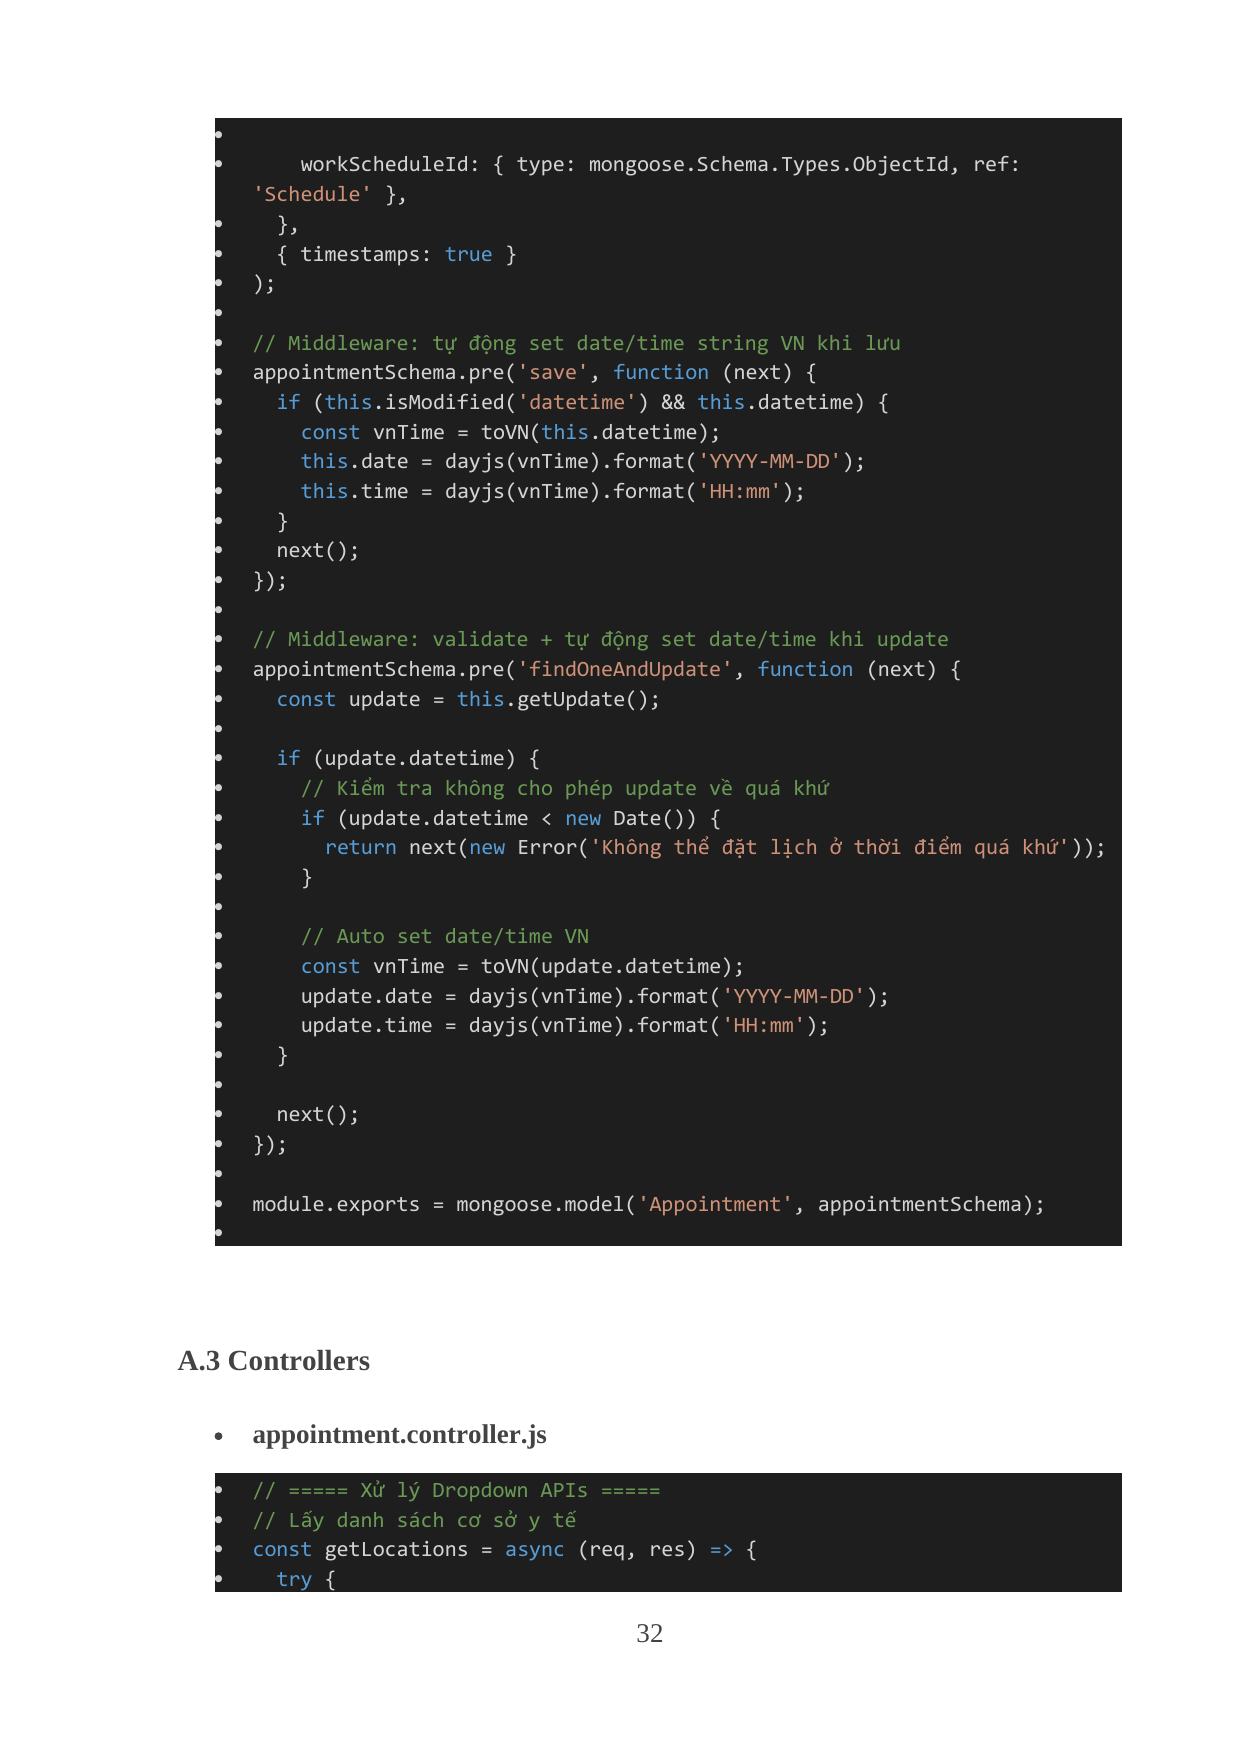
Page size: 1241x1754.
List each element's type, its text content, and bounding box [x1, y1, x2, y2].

list // Middleware: tự động set date/time string VN khi lưu [215, 326, 1122, 356]
list ); [215, 267, 1122, 296]
list } [215, 504, 1122, 534]
list workScheduleId: { type: mongoose.Schema.Types.ObjectId, ref: 'Schedule' }, [215, 148, 1122, 207]
list appointmentSchema.pre('findOneAndUpdate', function (next) { [215, 652, 1122, 682]
list next(); [215, 1098, 1122, 1127]
list appointmentSchema.pre('save', function (next) { [215, 356, 1122, 385]
list // ===== Xử lý Dropdown APIs ===== [215, 1473, 1122, 1503]
list update.date = dayjs(vnTime).format('YYYY-MM-DD'); [215, 979, 1122, 1009]
list { timestamps: true } [215, 237, 1122, 267]
list } [215, 1038, 1122, 1068]
list this.date = dayjs(vnTime).format('YYYY-MM-DD'); [215, 445, 1122, 474]
list update.time = dayjs(vnTime).format('HH:mm'); [215, 1009, 1122, 1038]
list module.exports = mongoose.model('Appointment', appointmentSchema); [215, 1187, 1122, 1217]
list // Kiểm tra không cho phép update về quá khứ [215, 771, 1122, 801]
list return next(new Error('Không thể đặt lịch ở thời điểm quá khứ')); [215, 831, 1122, 860]
list const vnTime = toVN(this.datetime); [215, 415, 1122, 445]
list // Middleware: validate + tự động set date/time khi update [215, 623, 1122, 652]
list }); [215, 563, 1122, 593]
list this.time = dayjs(vnTime).format('HH:mm'); [215, 474, 1122, 504]
list const vnTime = toVN(update.datetime); [215, 949, 1122, 979]
text A.3 Controllers [177, 1343, 1122, 1376]
list }); [215, 1127, 1122, 1157]
list next(); [215, 534, 1122, 563]
list if (this.isModified('datetime') && this.datetime) { [215, 385, 1122, 415]
list if (update.datetime < new Date()) { [215, 801, 1122, 831]
list try { [215, 1562, 1122, 1592]
list const getLocations = async (req, res) => { [215, 1533, 1122, 1562]
list } [215, 860, 1122, 890]
list // Auto set date/time VN [215, 920, 1122, 949]
list }, [215, 207, 1122, 237]
list if (update.datetime) { [215, 742, 1122, 771]
list // Lấy danh sách cơ sở y tế [215, 1503, 1122, 1533]
list appointment.controller.js [215, 1418, 1122, 1449]
list const update = this.getUpdate(); [215, 682, 1122, 712]
